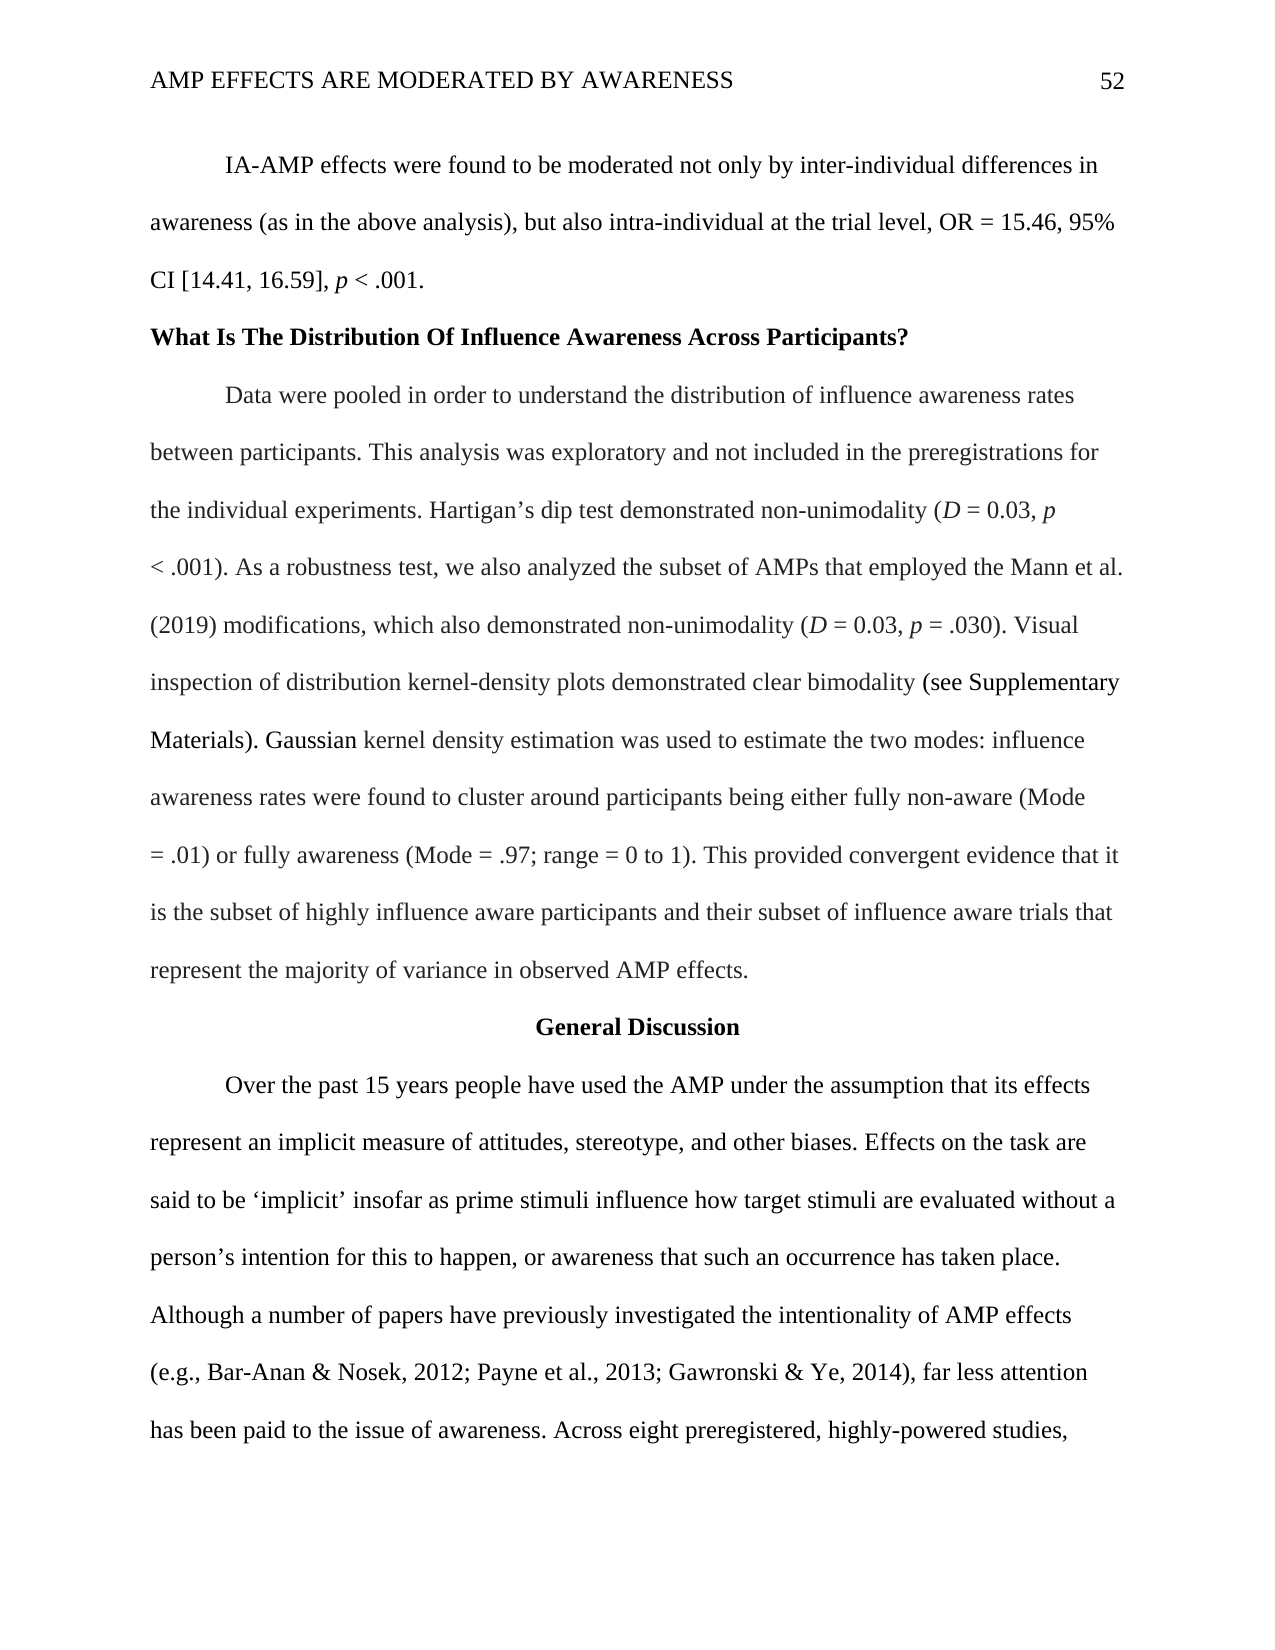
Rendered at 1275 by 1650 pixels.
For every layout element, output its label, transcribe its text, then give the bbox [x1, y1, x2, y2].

subtitle General Discussion [150, 1012, 1125, 1041]
text Data were pooled in order to understand the distribution of influence awareness rates between participants. This analysis was exploratory and not included in the preregistrations for the individual experiments. Hartigan’s dip test demonstrated non-unimodality (D = 0.03, p < .001). As a robustness test, we also analyzed the subset of AMPs that employed the Mann et al. (2019) modifications, which also demonstrated non-unimodality (D = 0.03, p = .030). Visual inspection of distribution kernel-density plots demonstrated clear bimodality (see Supplementary Materials). Gaussian kernel density estimation was used to estimate the two modes: influence awareness rates were found to cluster around participants being either fully non-aware (Mode = .01) or fully awareness (Mode = .97; range = 0 to 1). This provided convergent evidence that it is the subset of highly influence aware participants and their subset of influence aware trials that represent the majority of variance in observed AMP effects. [150, 380, 1125, 984]
subtitle What Is The Distribution Of Influence Awareness Across Participants? [150, 322, 1125, 351]
text IA-AMP effects were found to be moderated not only by inter-individual differences in awareness (as in the above analysis), but also intra-individual at the trial level, OR = 15.46, 95% CI [14.41, 16.59], p < .001. [150, 150, 1125, 294]
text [150, 1070, 1125, 1444]
